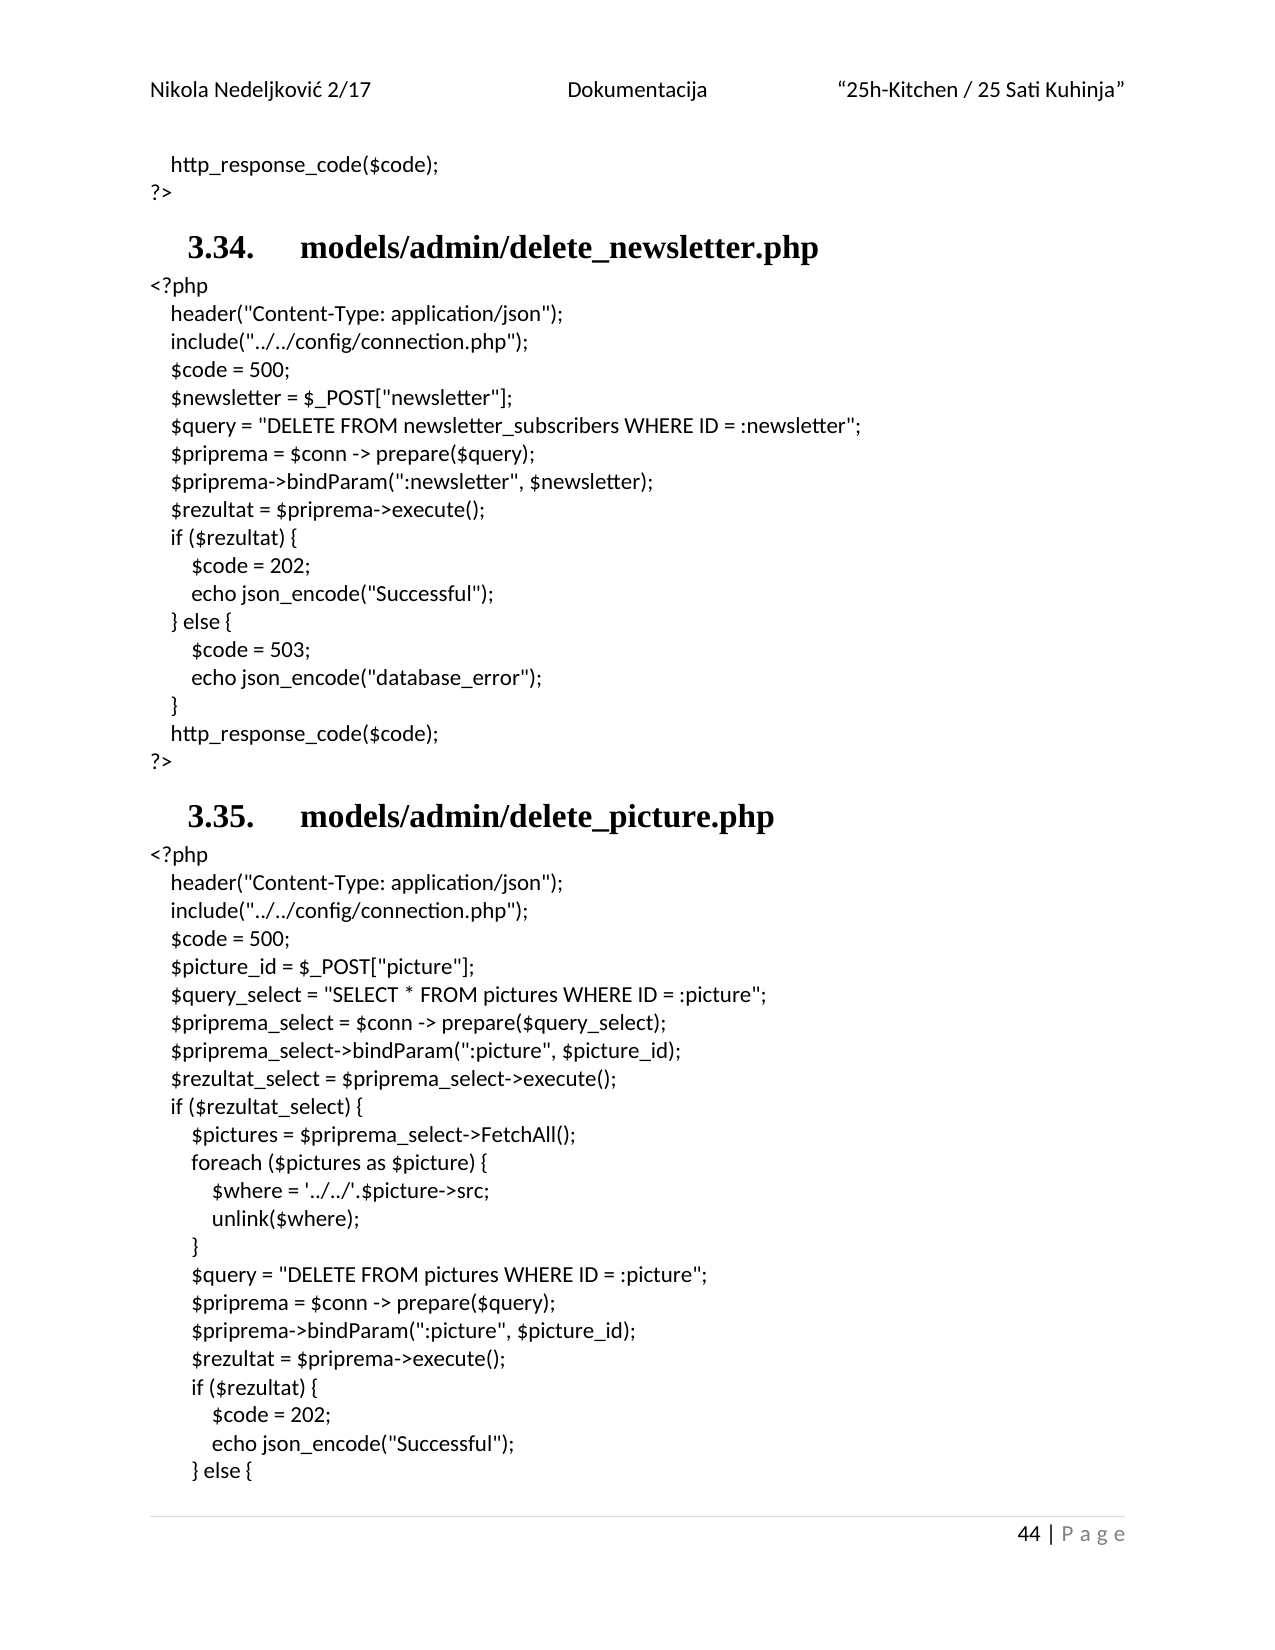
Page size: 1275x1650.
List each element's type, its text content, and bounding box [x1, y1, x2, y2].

text <?php [150, 271, 1125, 299]
text if ($rezultat) { [150, 523, 1125, 551]
text $query = "DELETE FROM pictures WHERE ID = :picture"; [150, 1261, 1125, 1288]
text unlink($where); [150, 1204, 1125, 1232]
text $priprema_select = $conn -> prepare($query_select); [150, 1008, 1125, 1036]
text $priprema = $conn -> prepare($query); [150, 439, 1125, 467]
text $code = 202; [150, 1401, 1125, 1429]
text $pictures = $priprema_select->FetchAll(); [150, 1120, 1125, 1148]
text $code = 202; [150, 551, 1125, 579]
subtitle models/admin/delete_picture.php [187, 796, 1125, 834]
text if ($rezultat_select) { [150, 1092, 1125, 1120]
text $code = 500; [150, 355, 1125, 383]
text $code = 500; [150, 924, 1125, 952]
text http_response_code($code); [150, 150, 1125, 178]
text http_response_code($code); [150, 719, 1125, 747]
text $query_select = "SELECT * FROM pictures WHERE ID = :picture"; [150, 980, 1125, 1008]
text $priprema_select->bindParam(":picture", $picture_id); [150, 1036, 1125, 1064]
text include("../../config/connection.php"); [150, 896, 1125, 924]
text header("Content-Type: application/json"); [150, 868, 1125, 896]
text } else { [150, 1457, 1125, 1485]
text ?> [150, 178, 1125, 206]
text $code = 503; [150, 635, 1125, 663]
text $rezultat = $priprema->execute(); [150, 495, 1125, 523]
text echo json_encode("Successful"); [150, 1429, 1125, 1457]
text $priprema->bindParam(":picture", $picture_id); [150, 1317, 1125, 1344]
text include("../../config/connection.php"); [150, 327, 1125, 355]
text } [150, 1232, 1125, 1261]
text echo json_encode("Successful"); [150, 579, 1125, 607]
text $where = '../../'.$picture->src; [150, 1176, 1125, 1204]
text $newsletter = $_POST["newsletter"]; [150, 383, 1125, 411]
text } else { [150, 607, 1125, 635]
subtitle models/admin/delete_newsletter.php [187, 227, 1125, 265]
text $rezultat_select = $priprema_select->execute(); [150, 1064, 1125, 1092]
text header("Content-Type: application/json"); [150, 299, 1125, 327]
text $priprema = $conn -> prepare($query); [150, 1288, 1125, 1317]
text foreach ($pictures as $picture) { [150, 1148, 1125, 1176]
text $picture_id = $_POST["picture"]; [150, 952, 1125, 980]
text $rezultat = $priprema->execute(); [150, 1344, 1125, 1373]
text ?> [150, 747, 1125, 775]
text $priprema->bindParam(":newsletter", $newsletter); [150, 467, 1125, 495]
text if ($rezultat) { [150, 1373, 1125, 1401]
text echo json_encode("database_error"); [150, 663, 1125, 691]
text } [150, 691, 1125, 719]
text <?php [150, 840, 1125, 868]
text $query = "DELETE FROM newsletter_subscribers WHERE ID = :newsletter"; [150, 411, 1125, 439]
